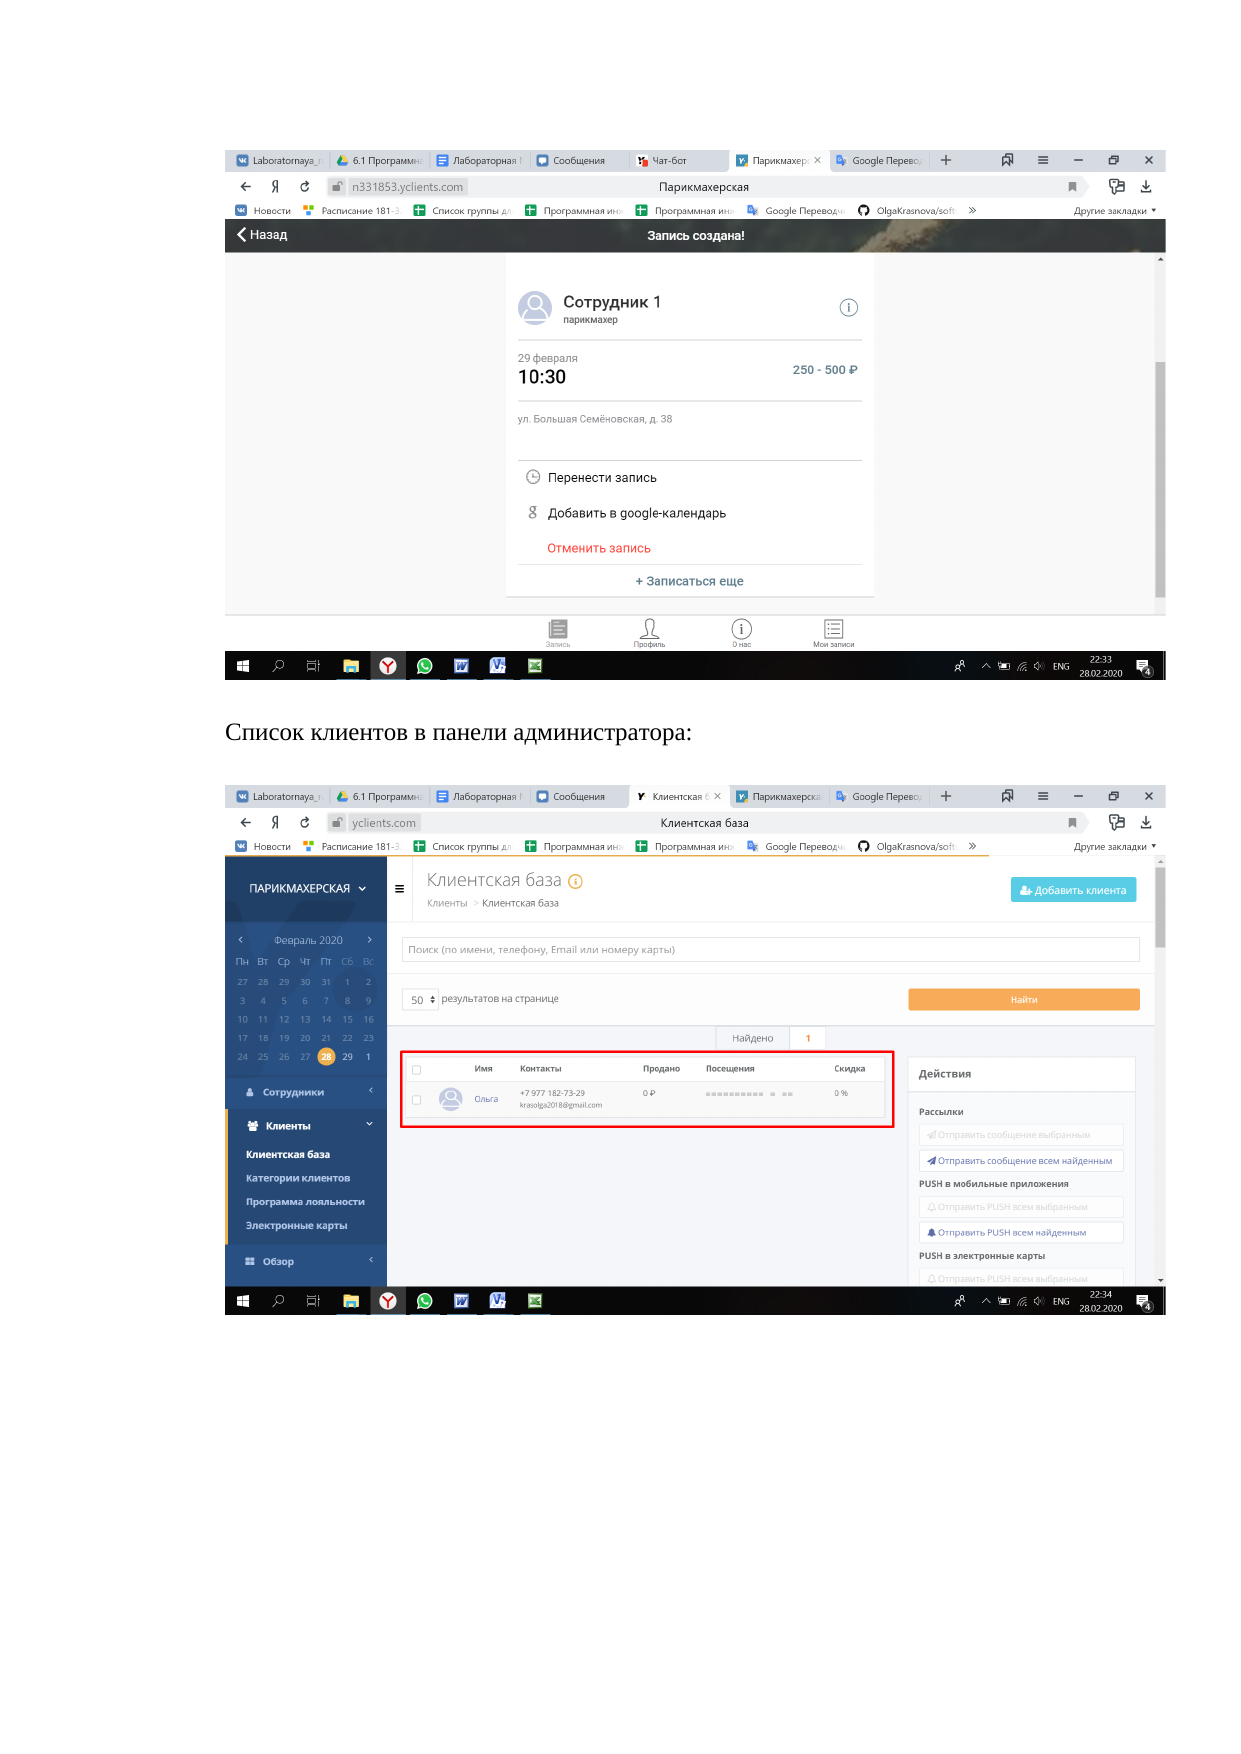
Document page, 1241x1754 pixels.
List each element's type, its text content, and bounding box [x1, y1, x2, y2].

picture [225, 785, 1166, 1315]
text Список клиентов в панели администратора: [225, 717, 1090, 746]
picture [225, 150, 1166, 680]
